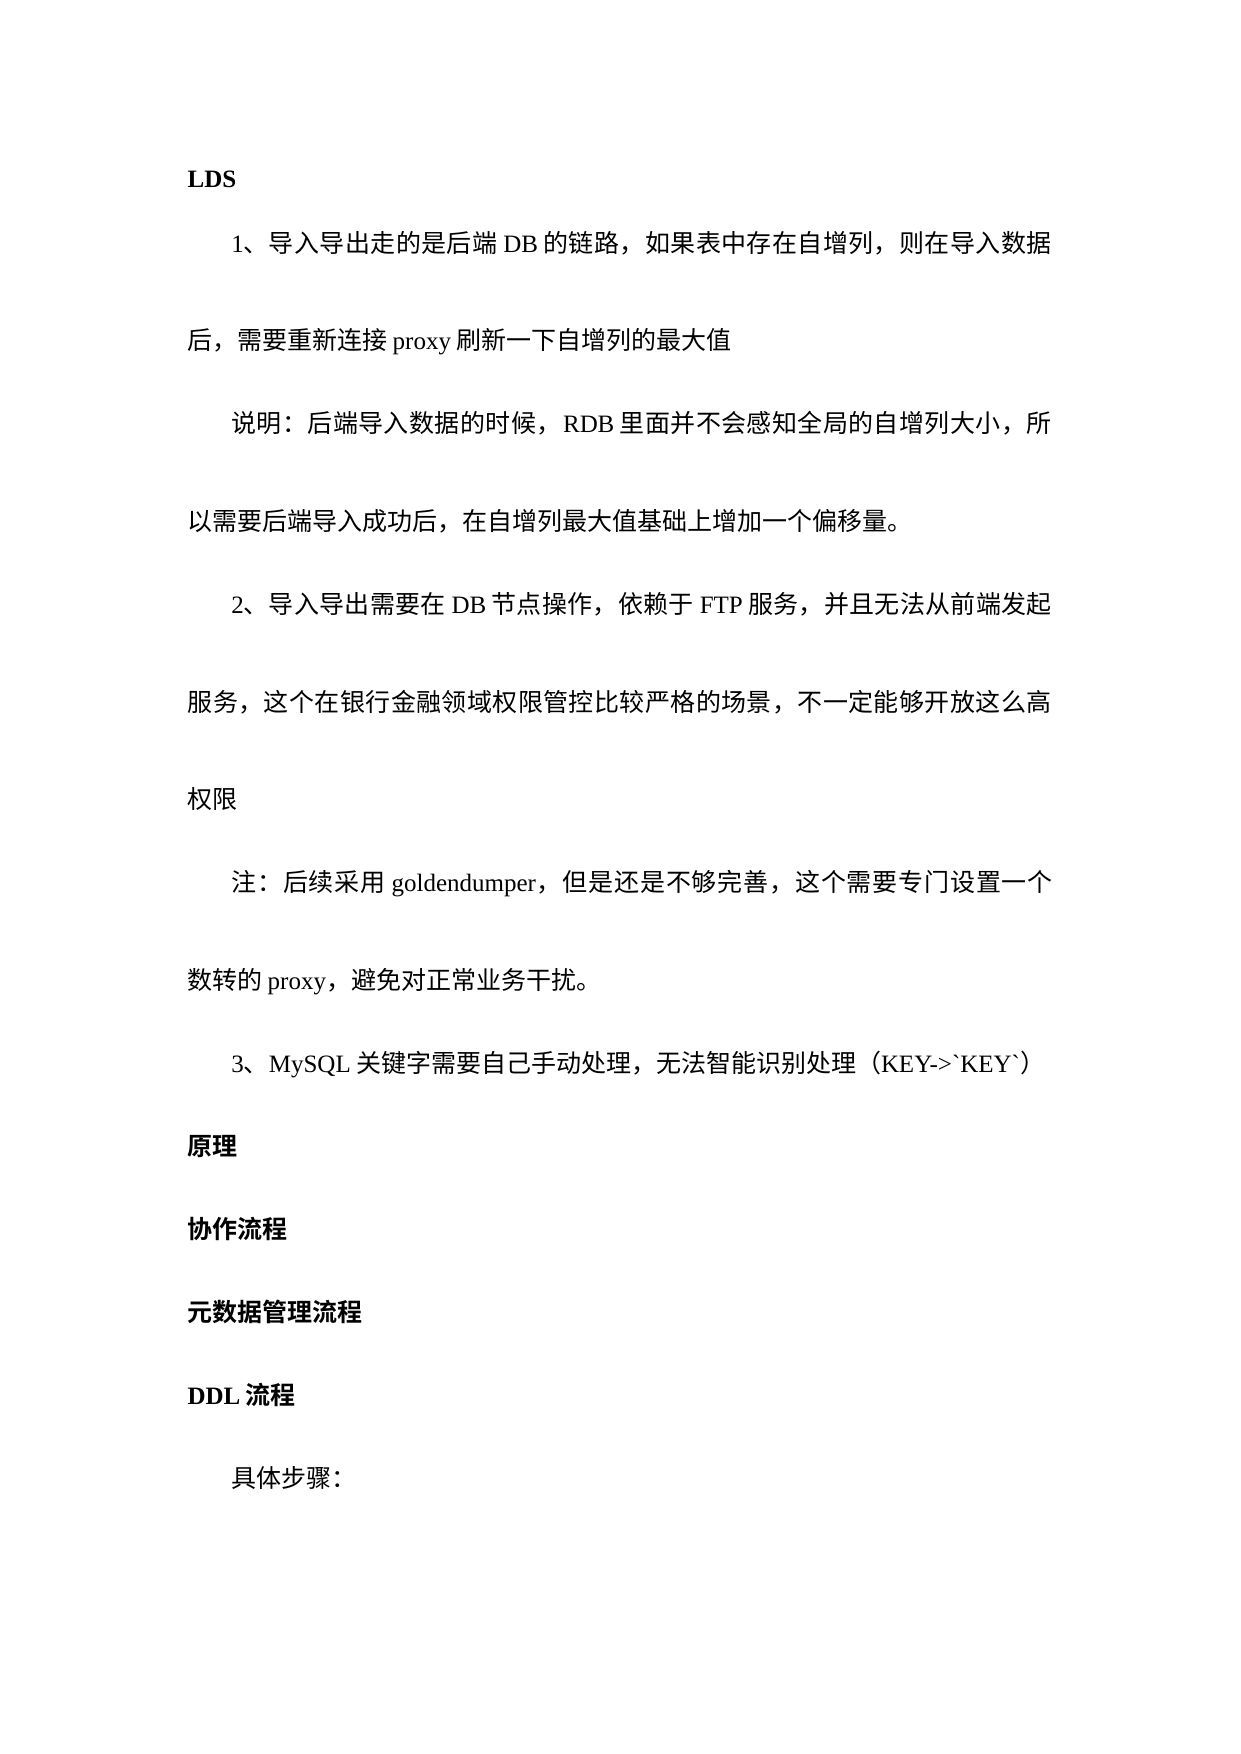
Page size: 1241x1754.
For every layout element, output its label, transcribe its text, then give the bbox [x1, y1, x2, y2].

text 说明：后端导入数据的时候，RDB里面并不会感知全局的自增列大小，所以需要后端导入成功后，在自增列最大值基础上增加一个偏移量。 [187, 389, 1053, 552]
subtitle DDL流程 [187, 1361, 1053, 1426]
subtitle LDS [187, 162, 1053, 194]
list 导入导出需要在DB节点操作，依赖于FTP服务，并且无法从前端发起服务，这个在银行金融领域权限管控比较严格的场景，不一定能够开放这么高权限 [187, 570, 1053, 830]
text 具体步骤： [187, 1444, 1053, 1509]
text 注：后续采用goldendumper，但是还是不够完善，这个需要专门设置一个数转的proxy，避免对正常业务干扰。 [187, 848, 1053, 1011]
text 3、MySQL关键字需要自己手动处理，无法智能识别处理（KEY->`KEY`） [187, 1029, 1053, 1094]
subtitle 协作流程 [187, 1195, 1053, 1260]
subtitle 元数据管理流程 [187, 1278, 1053, 1343]
list 导入导出走的是后端DB的链路，如果表中存在自增列，则在导入数据后，需要重新连接proxy刷新一下自增列的最大值 [187, 209, 1053, 371]
subtitle 原理 [187, 1112, 1053, 1177]
